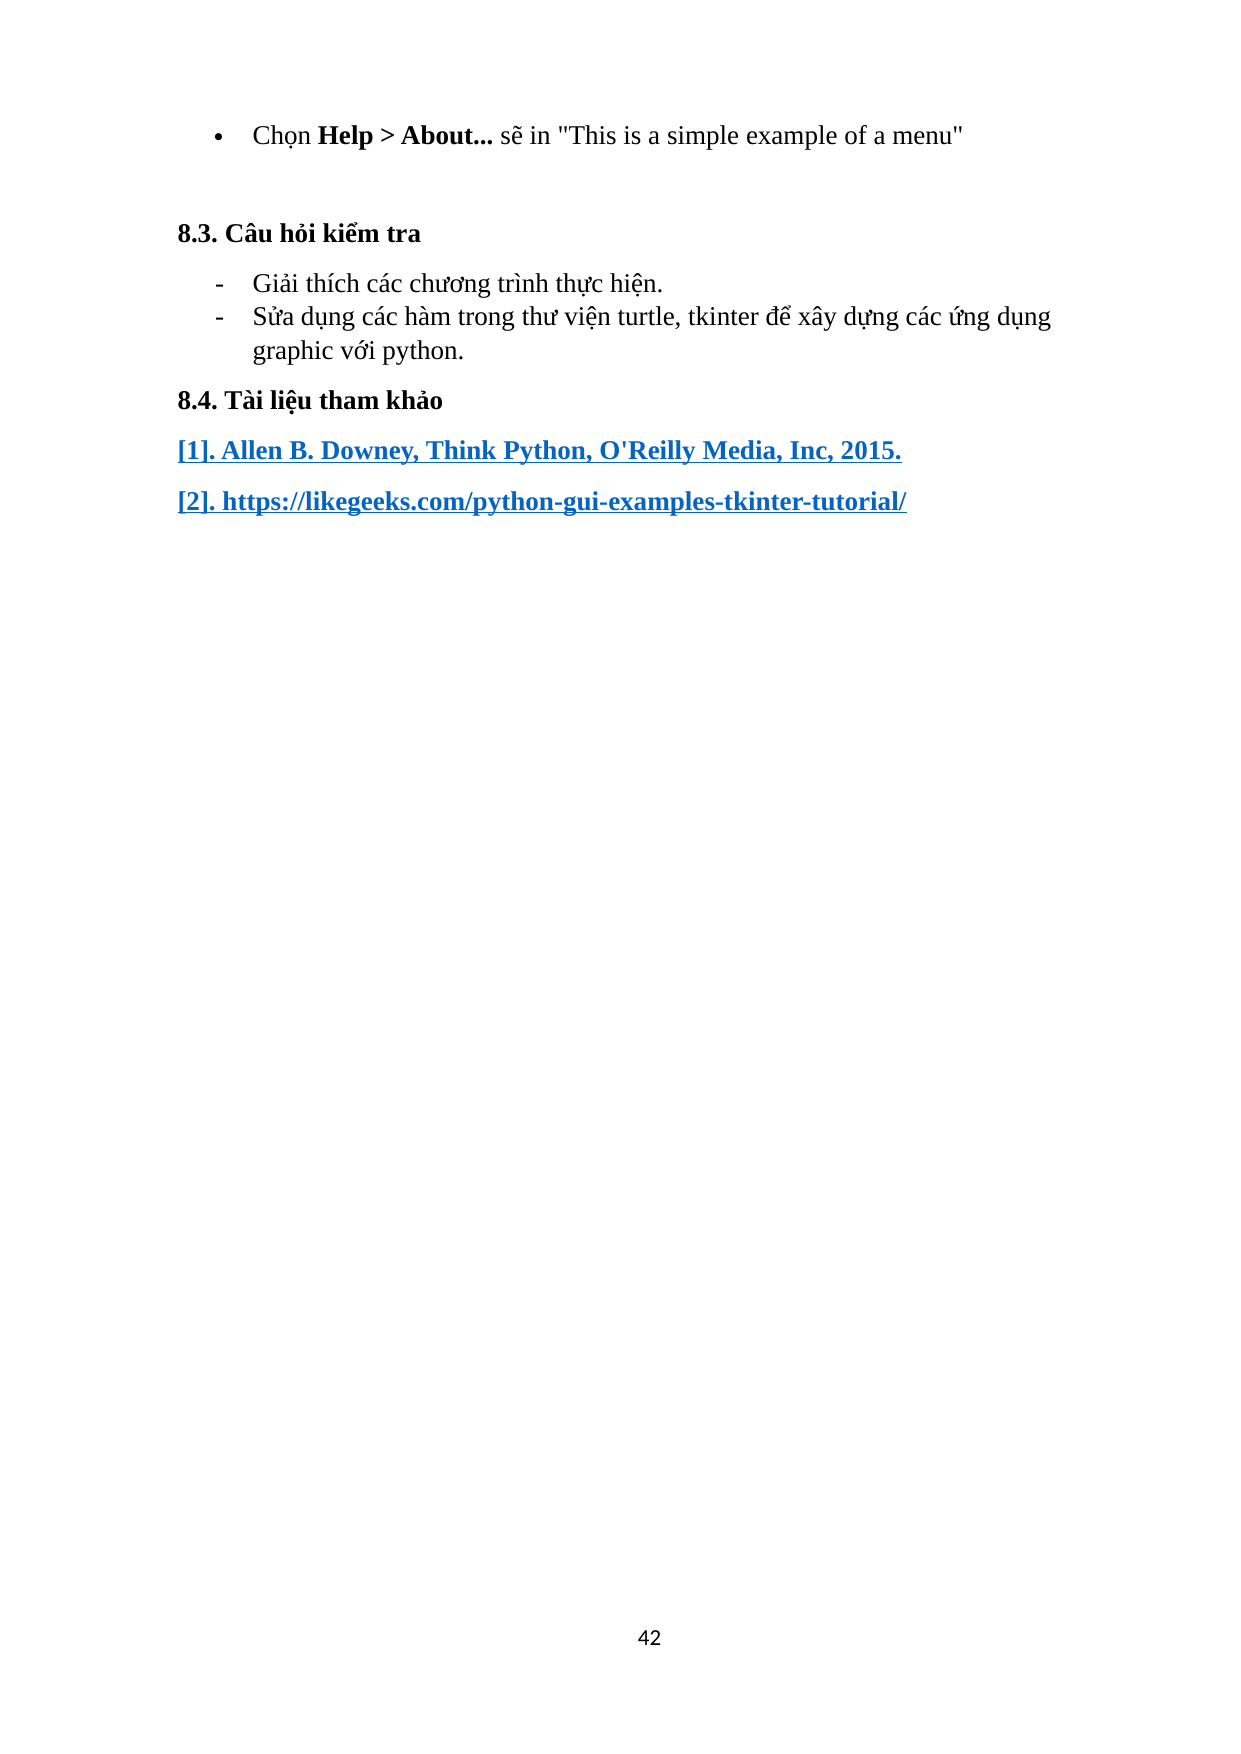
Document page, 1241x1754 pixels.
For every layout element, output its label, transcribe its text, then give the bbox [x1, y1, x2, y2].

text 8.4. Tài liệu tham khảo [177, 384, 1121, 415]
list Chọn Help > About... sẽ in "This is a simple example of a menu" [215, 119, 1121, 150]
text 8.3. Câu hỏi kiểm tra [177, 217, 1121, 248]
text [1]. Allen B. Downey, Think Python, O'Reilly Media, Inc, 2015. [177, 434, 1121, 466]
list Sửa dụng các hàm trong thư viện turtle, tkinter để xây dựng các ứng dụng graphic với python. [215, 301, 1121, 365]
text [2]. https://likegeeks.com/python-gui-examples-tkinter-tutorial/ [177, 485, 1121, 516]
list Giải thích các chương trình thực hiện. [215, 267, 1121, 298]
